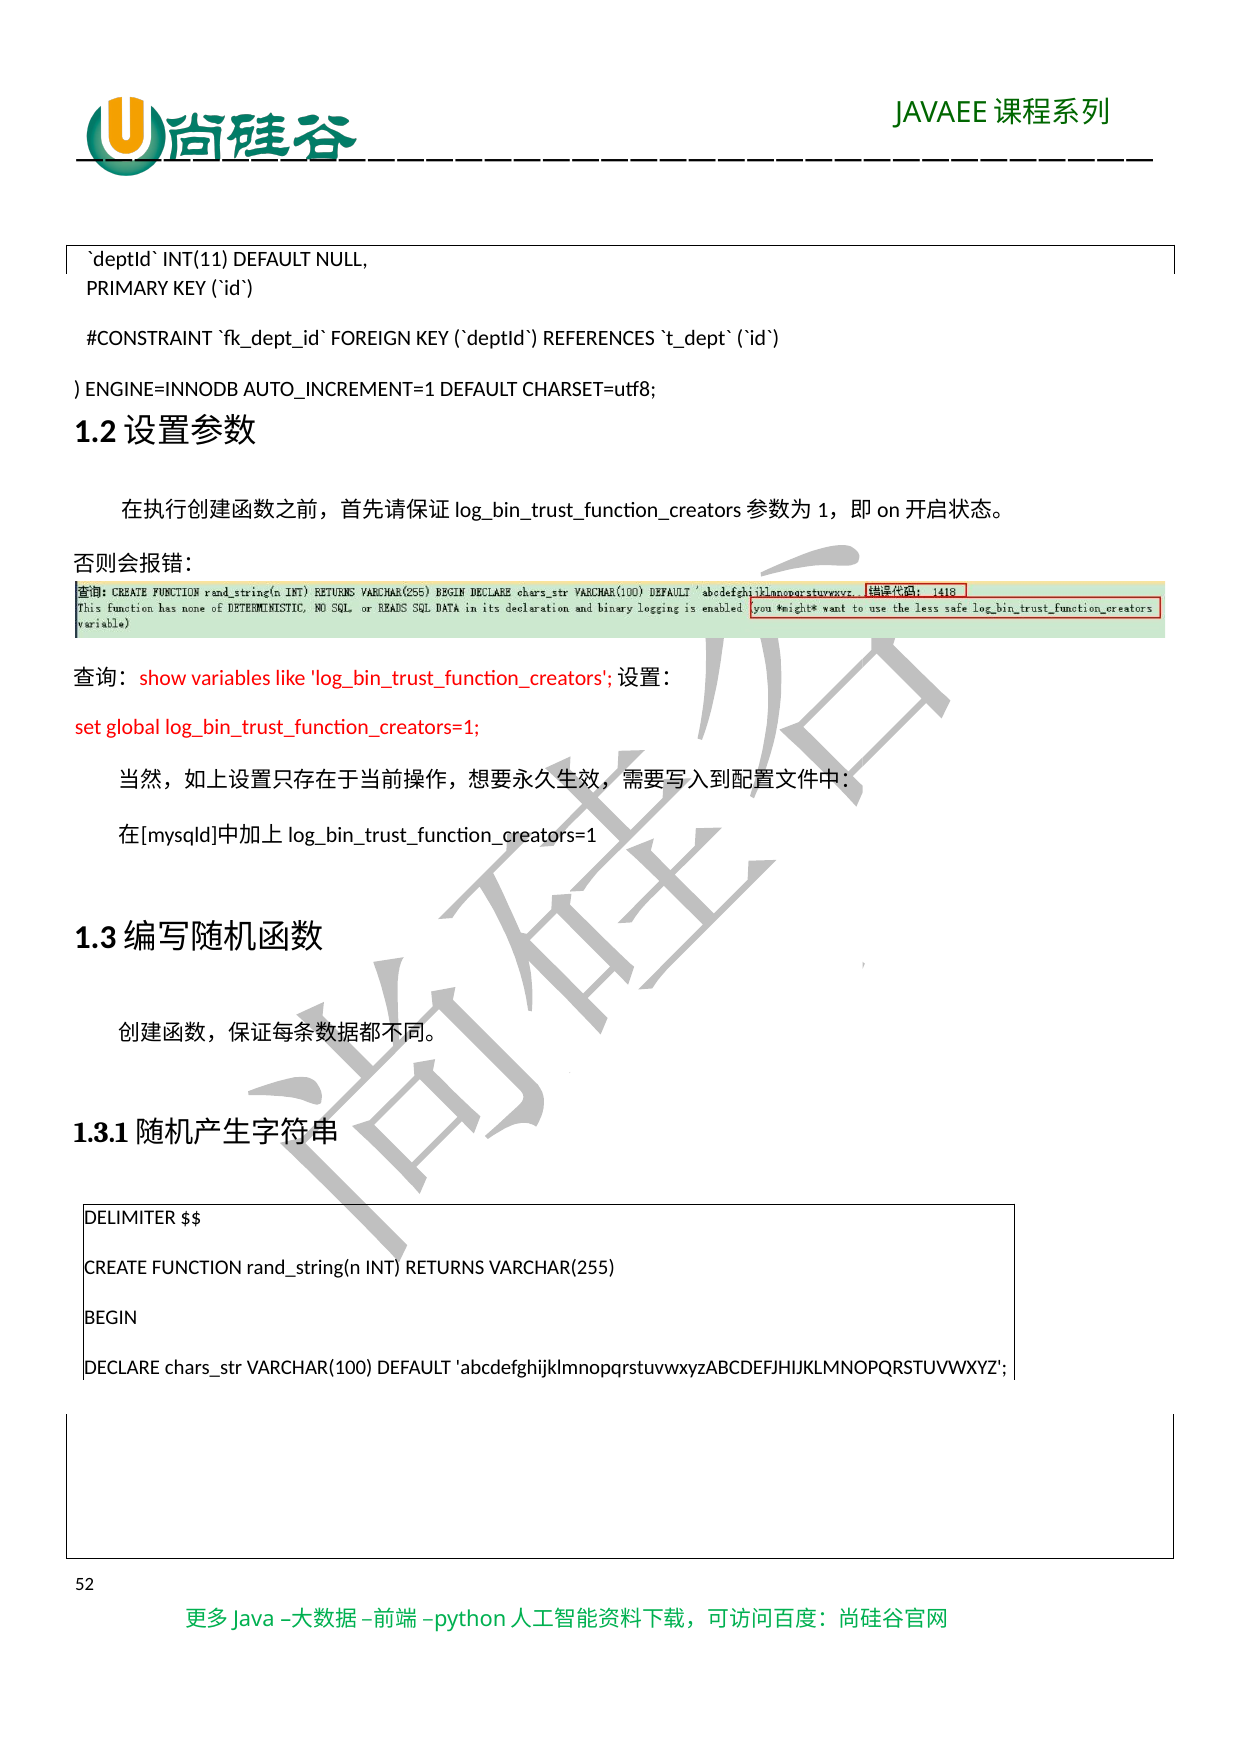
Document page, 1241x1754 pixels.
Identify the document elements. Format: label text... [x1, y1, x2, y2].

text 在执行创建函数之前，首先请保证 log_bin_trust_function_creators 参数为 1，即 on 开启状态。 [75, 492, 1014, 524]
subtitle 1.2 设置参数 [73, 404, 702, 452]
text ) ENGINE=INNODB AUTO_INCREMENT=1 DEFAULT CHARSET=utf8; [73, 375, 1014, 401]
subtitle 1.3.1 随机产生字符串 [73, 1108, 1014, 1151]
text 在[mysqld]中加上 log_bin_trust_function_creators=1 [119, 817, 1014, 848]
text BEGIN [84, 1303, 1014, 1330]
picture [75, 581, 1166, 638]
text 当然，如上设置只存在于当前操作，想要永久生效，需要写入到配置文件中： [119, 762, 1014, 794]
text 否则会报错： [73, 546, 1014, 578]
text CREATE FUNCTION rand_string(n INT) RETURNS VARCHAR(255) [84, 1253, 1014, 1280]
picture [75, 88, 363, 184]
text PRIMARY KEY (`id`) [86, 274, 1014, 301]
text DECLARE chars_str VARCHAR(100) DEFAULT 'abcdefghijklmnopqrstuvwxyzABCDEFJHIJKLMNOPQRSTUVWXYZ'; [84, 1353, 1014, 1380]
subtitle 1.3 编写随机函数 [73, 910, 702, 958]
text 查询：show variables like 'log_bin_trust_function_creators'; 设置：set global log_bin_trust_function_creators=1; [73, 660, 706, 740]
text #CONSTRAINT `fk_dept_id` FOREIGN KEY (`deptId`) REFERENCES `t_dept` (`id`) [86, 324, 1014, 351]
text DELIMITER $$ [84, 1205, 1014, 1230]
text 创建函数，保证每条数据都不同。 [119, 1015, 1014, 1047]
